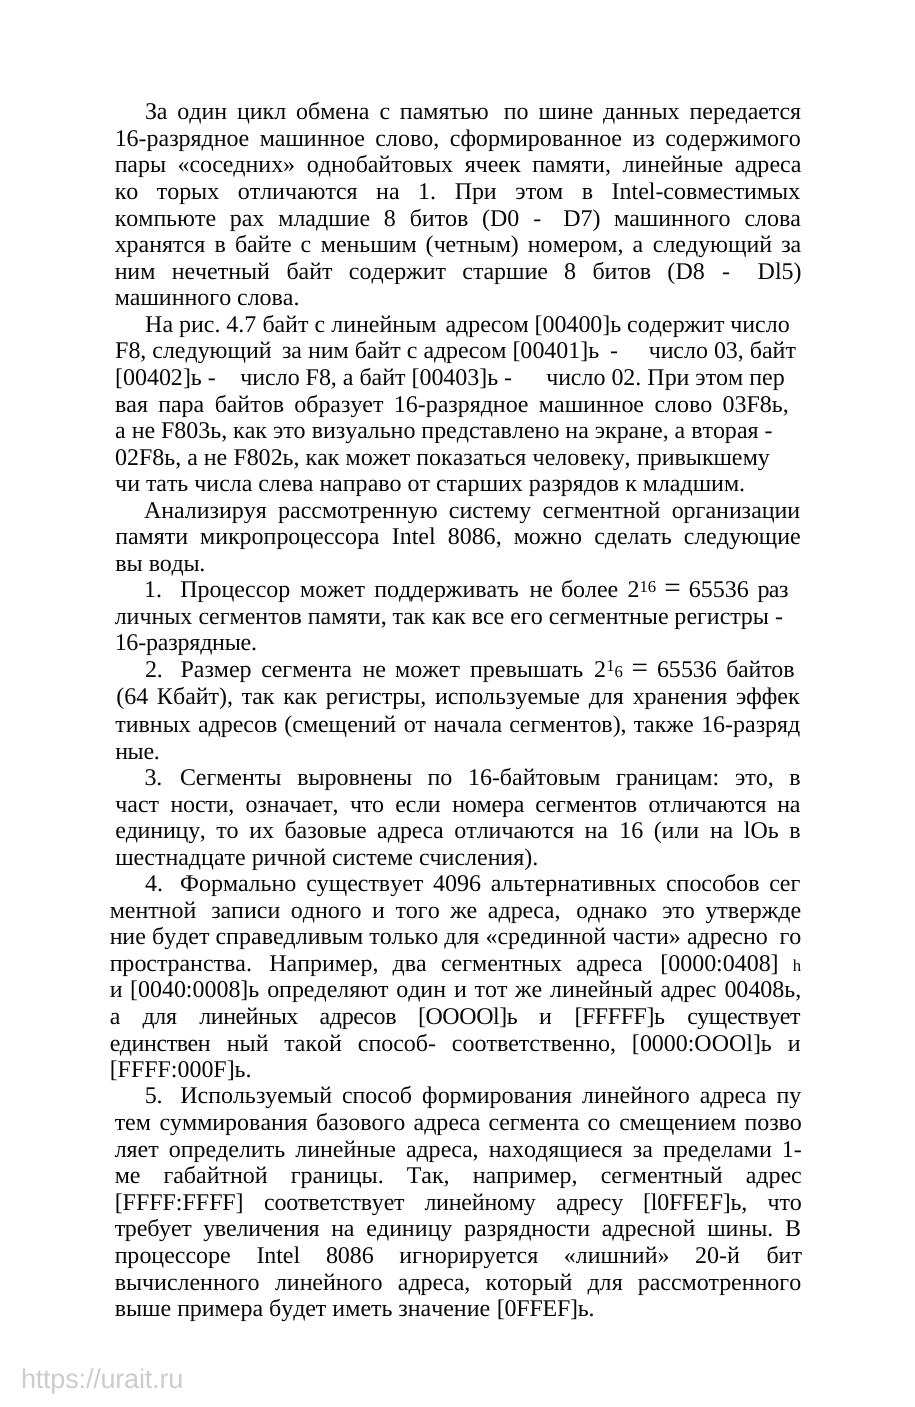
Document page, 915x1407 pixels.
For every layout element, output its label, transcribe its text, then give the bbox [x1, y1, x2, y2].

list Формально существует 4096 альтернативных способов сег­ ментной записи одного и того же адреса, однако это утвержде­ ние будет справедливым только для «срединной части» адресно­ го пространства. Например, два сегментных адреса [0000:0408] h и [0040:0008]ь определяют один и тот же линейный адрес 00408ь, а для линейных адресов [ООООl]ь и [FFFFF]ь существует единствен­ ный такой способ- соответственно, [0000:ОООl]ь и [FFFF:000F]ь. [109, 870, 801, 1083]
text (64 Кбайт), так как регистры, используемые для хранения эффек­ тивных адресов (смещений от начала сегментов), также 16-разряд­ ные. [115, 683, 801, 764]
list Размер сегмента не может превышать 216 = 65536 байтов [145, 656, 817, 683]
list Сегменты выровнены по 16-байтовым границам: это, в част­ ности, означает, что если номера сегментов отличаются на единицу, то их базовые адреса отличаются на 16 (или на lОь в шестнадцате­ ричной системе счисления). [115, 764, 801, 870]
text За один цикл обмена с памятью по шине данных передается 16-разрядное машинное слово, сформированное из содержимого пары «соседних» однобайтовых ячеек памяти, линейные адреса ко­ торых отличаются на 1. При этом в Intеl-совместимых компьюте­ рах младшие 8 битов (D0 - D7) машинного слова хранятся в байте с меньшим (четным) номером, а следующий за ним нечетный байт содержит старшие 8 битов (D8 - Dl5) машинного слова. [114, 98, 802, 311]
list Процессор может поддерживать не более 216 = 65536 раз­ [144, 576, 817, 603]
text Анализируя рассмотренную систему сегментной организации памяти микропроцессора Intel 8086, можно сделать следующие вы­ воды. [115, 497, 801, 576]
list Используемый способ формирования линейного адреса пу­ тем суммирования базового адреса сегмента со смещением позво­ ляет определить линейные адреса, находящиеся за пределами 1-ме­ габайтной границы. Так, например, сегментный адрес [FFFF:FFFF] соответствует линейному адресу [l0FFEF]ь, что требует увеличения на единицу разрядности адресной шины. В процессоре Intel 8086 игнорируется «лишний» 20-й бит вычисленного линейного адреса, который для рассмотренного выше примера будет иметь значение [0FFEF]ь. [114, 1083, 802, 1322]
text На рис. 4.7 байт с линейным адресом [00400]ь содержит число F8, следующий за ним байт с адресом [00401]ь - число 03, байт [00402]ь - число F8, а байт [00403]ь - число 02. При этом пер­ вая пара байтов образует 16-разрядное машинное слово 03F8ь, а не F803ь, как это визуально представлено на экране, а вторая - 02F8ь, а не F802ь, как может показаться человеку, привыкшему чи­ тать числа слева направо от старших разрядов к младшим. [115, 311, 801, 497]
text личных сегментов памяти, так как все его сегментные регистры - 16-разрядные. [114, 603, 786, 656]
